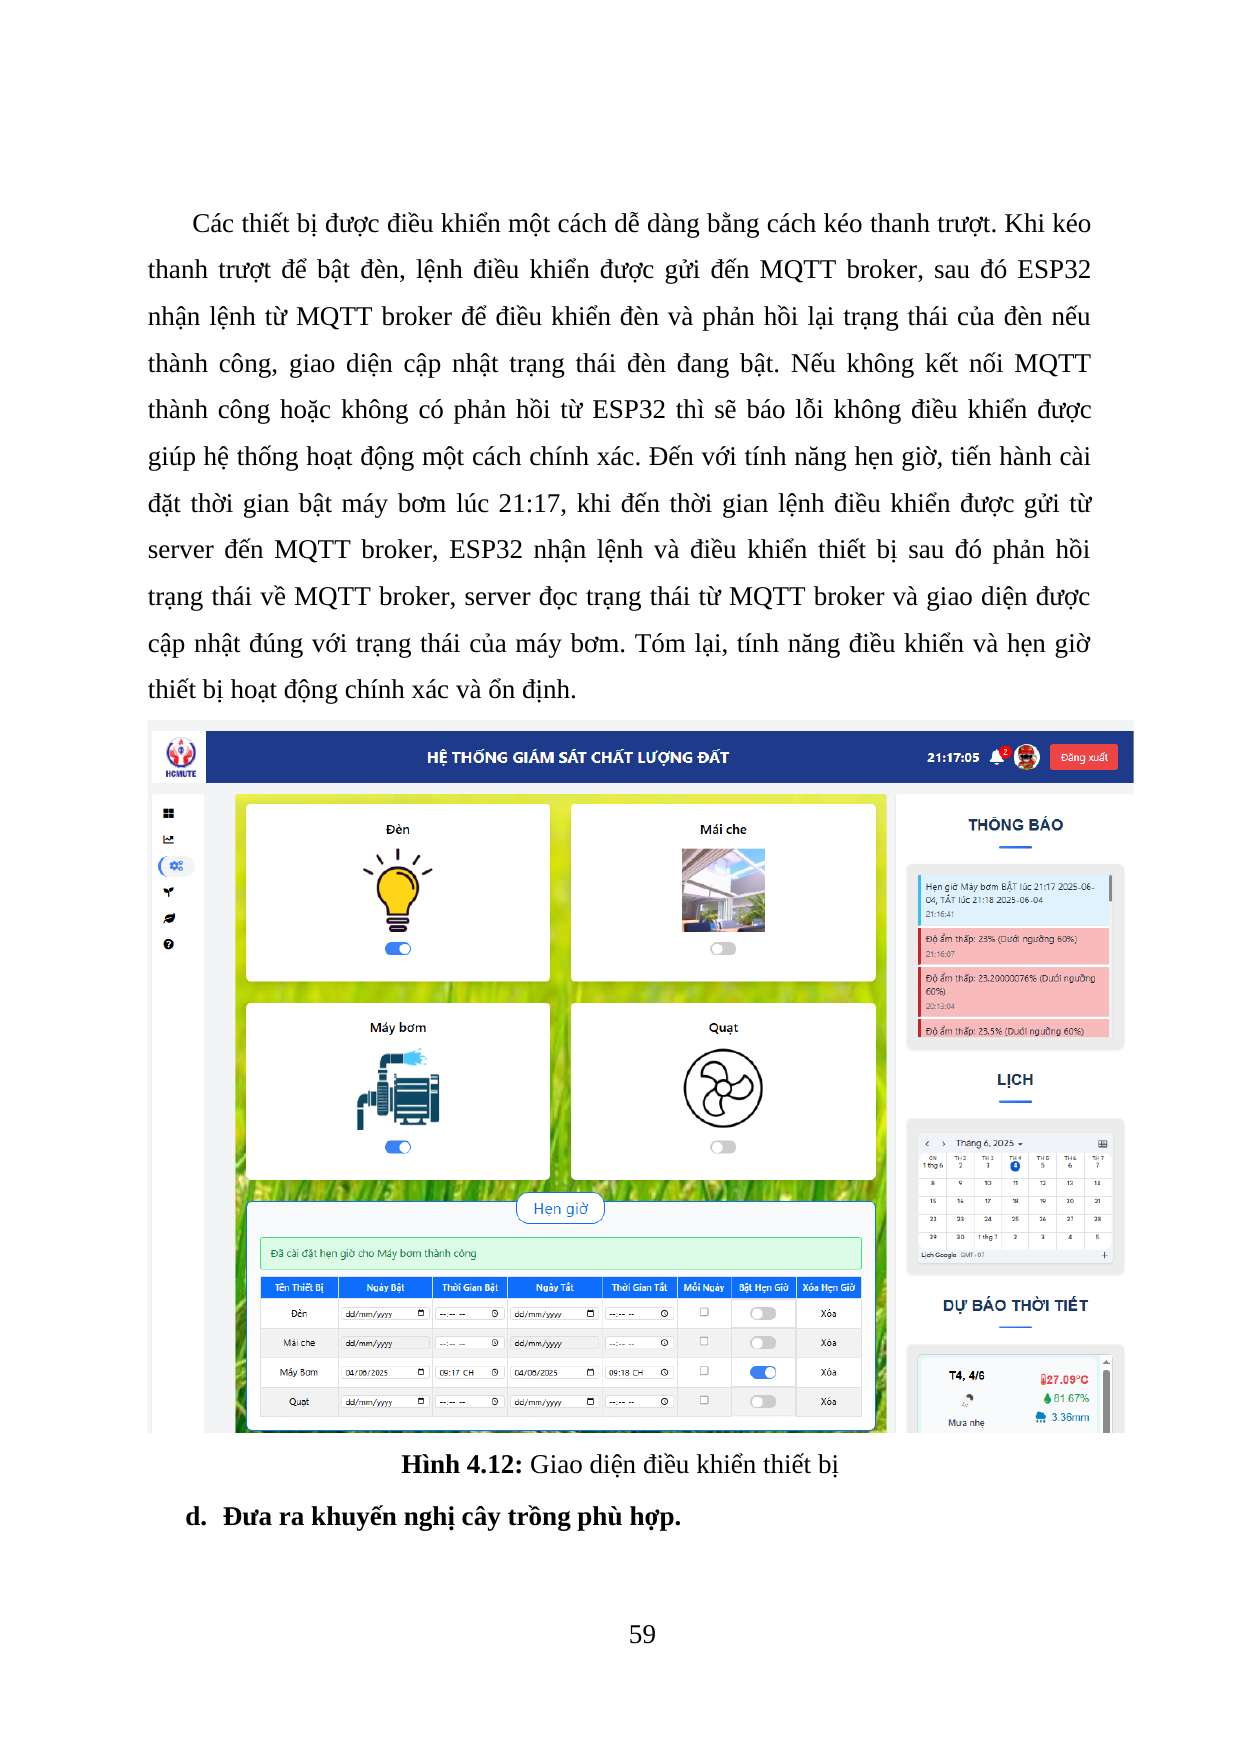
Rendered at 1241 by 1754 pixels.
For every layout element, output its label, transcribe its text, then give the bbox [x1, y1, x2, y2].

list Đưa ra khuyến nghị cây trồng phù hợp. [185, 1500, 1092, 1531]
picture [147, 720, 1134, 1433]
text Các thiết bị được điều khiển một cách dễ dàng bằng cách kéo thanh trượt. Khi kéo thanh trượt để bật đèn, lệnh điều khiển được gửi đến MQTT broker, sau đó ESP32 nhận lệnh từ MQTT broker để điều khiển đèn và phản hồi lại trạng thái của đèn nếu thành công, giao diện cập nhật trạng thái đèn đang bật. Nếu không kết nối MQTT thành công hoặc không có phản hồi từ ESP32 thì sẽ báo lỗi không điều khiển được giúp hệ thống hoạt động một cách chính xác. Đến với tính năng hẹn giờ, tiến hành cài đặt thời gian bật máy bơm lúc 21:17, khi đến thời gian lệnh điều khiển được gửi từ server đến MQTT broker, ESP32 nhận lệnh và điều khiển thiết bị sau đó phản hồi trạng thái về MQTT broker, server đọc trạng thái từ MQTT broker và giao diện được cập nhật đúng với trạng thái của máy bơm. Tóm lại, tính năng điều khiển và hẹn giờ thiết bị hoạt động chính xác và ổn định. [148, 207, 1092, 704]
text Hình 4.12: Giao diện điều khiển thiết bị [148, 1448, 1092, 1479]
